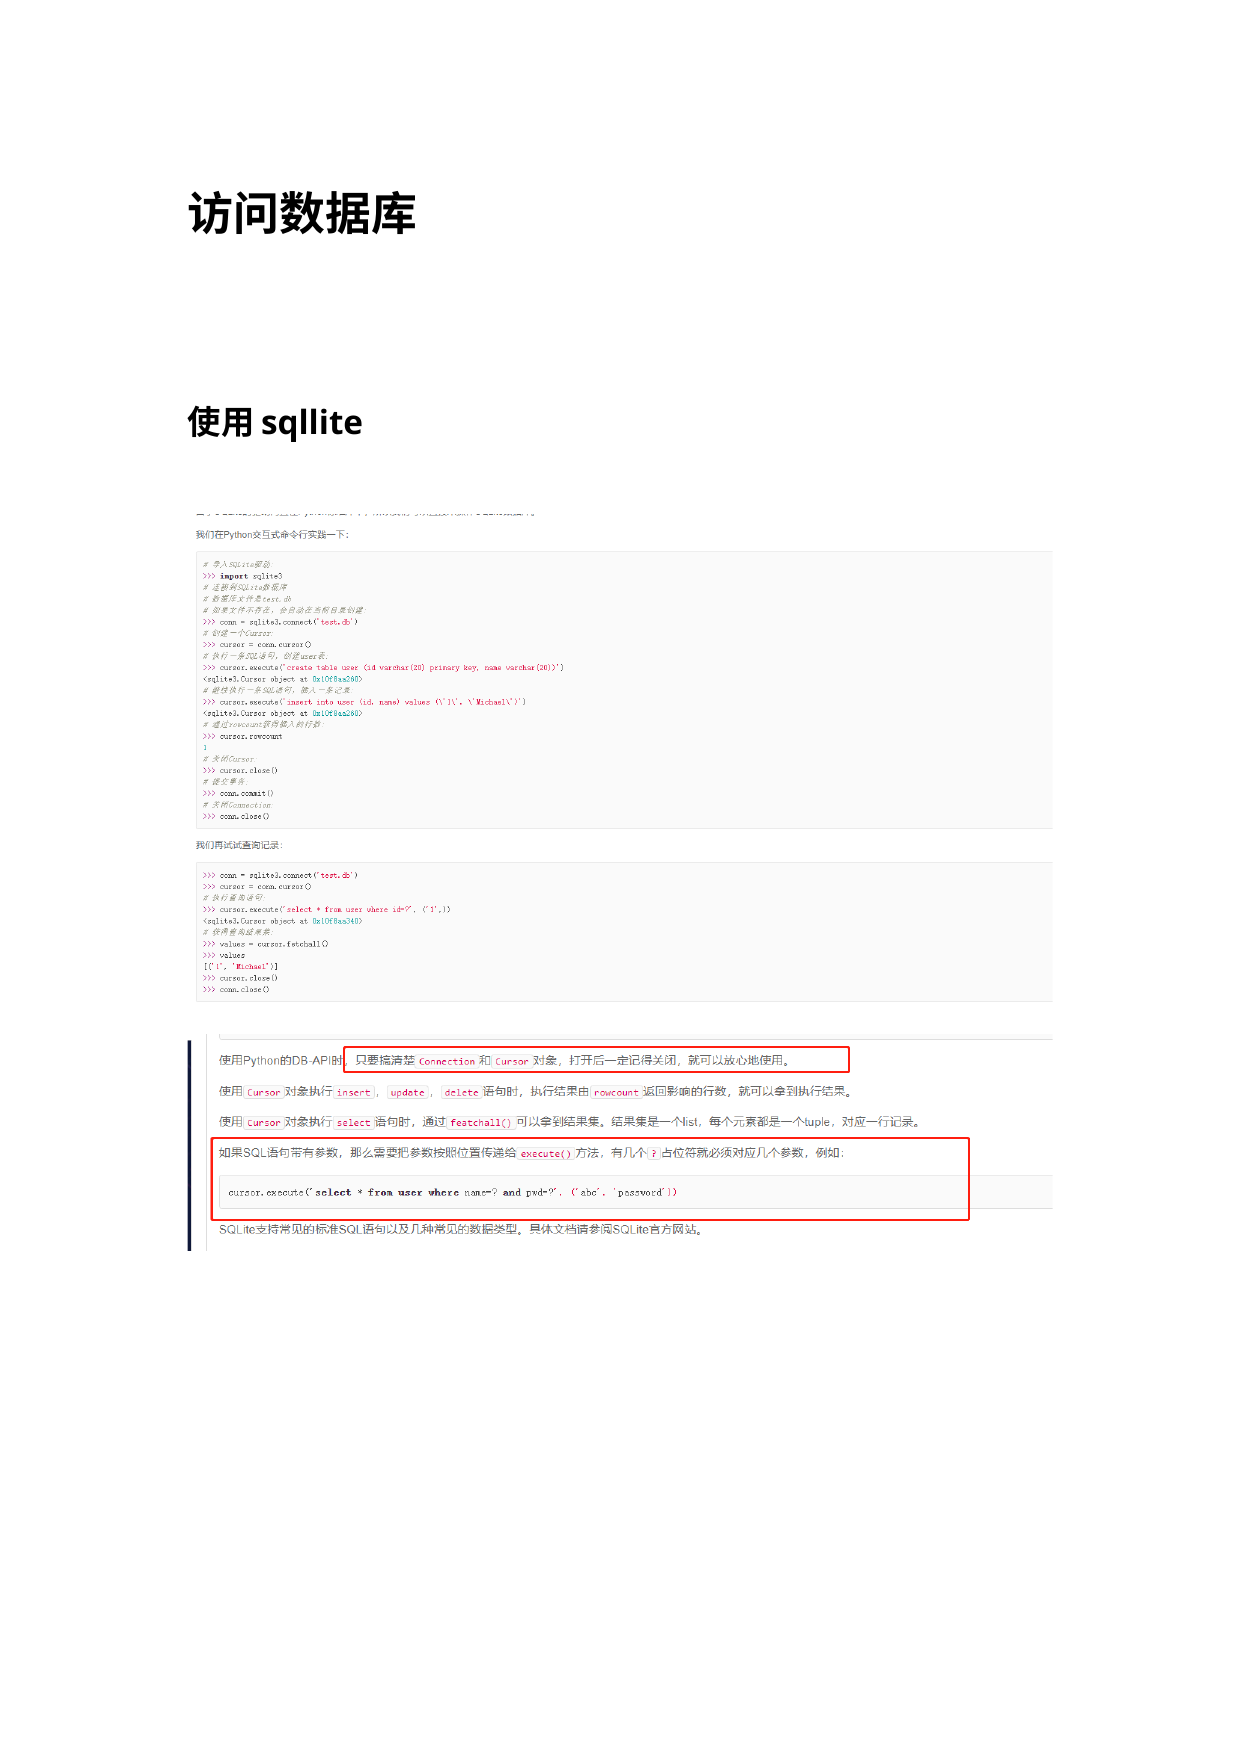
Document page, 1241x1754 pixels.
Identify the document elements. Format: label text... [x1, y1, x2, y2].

subtitle 访问数据库 [187, 162, 1053, 259]
subtitle 使用sqllite [187, 387, 1053, 452]
picture [187, 1034, 1053, 1251]
picture [187, 514, 1053, 1011]
